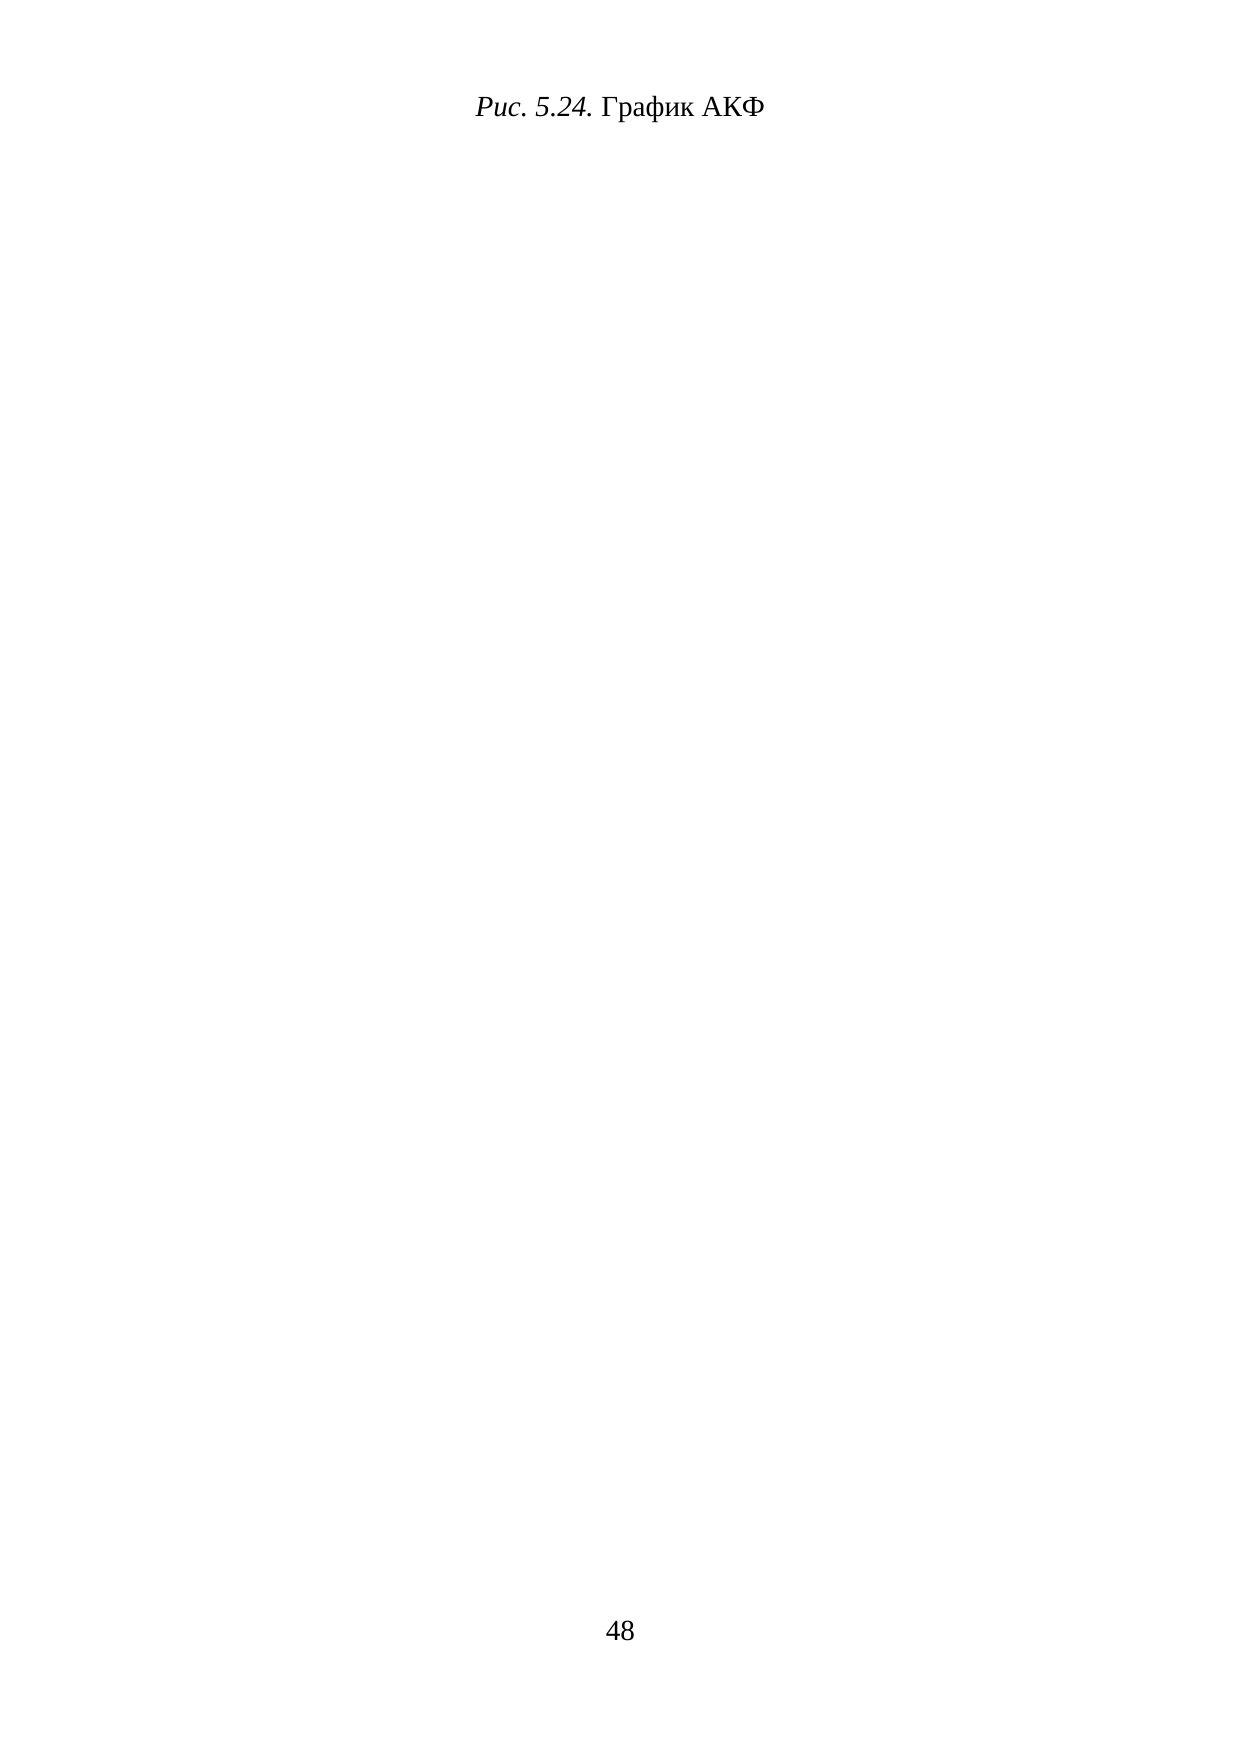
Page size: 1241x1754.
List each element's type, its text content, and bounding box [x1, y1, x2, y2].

text Рис. 5.24. График АКФ [118, 89, 1122, 122]
